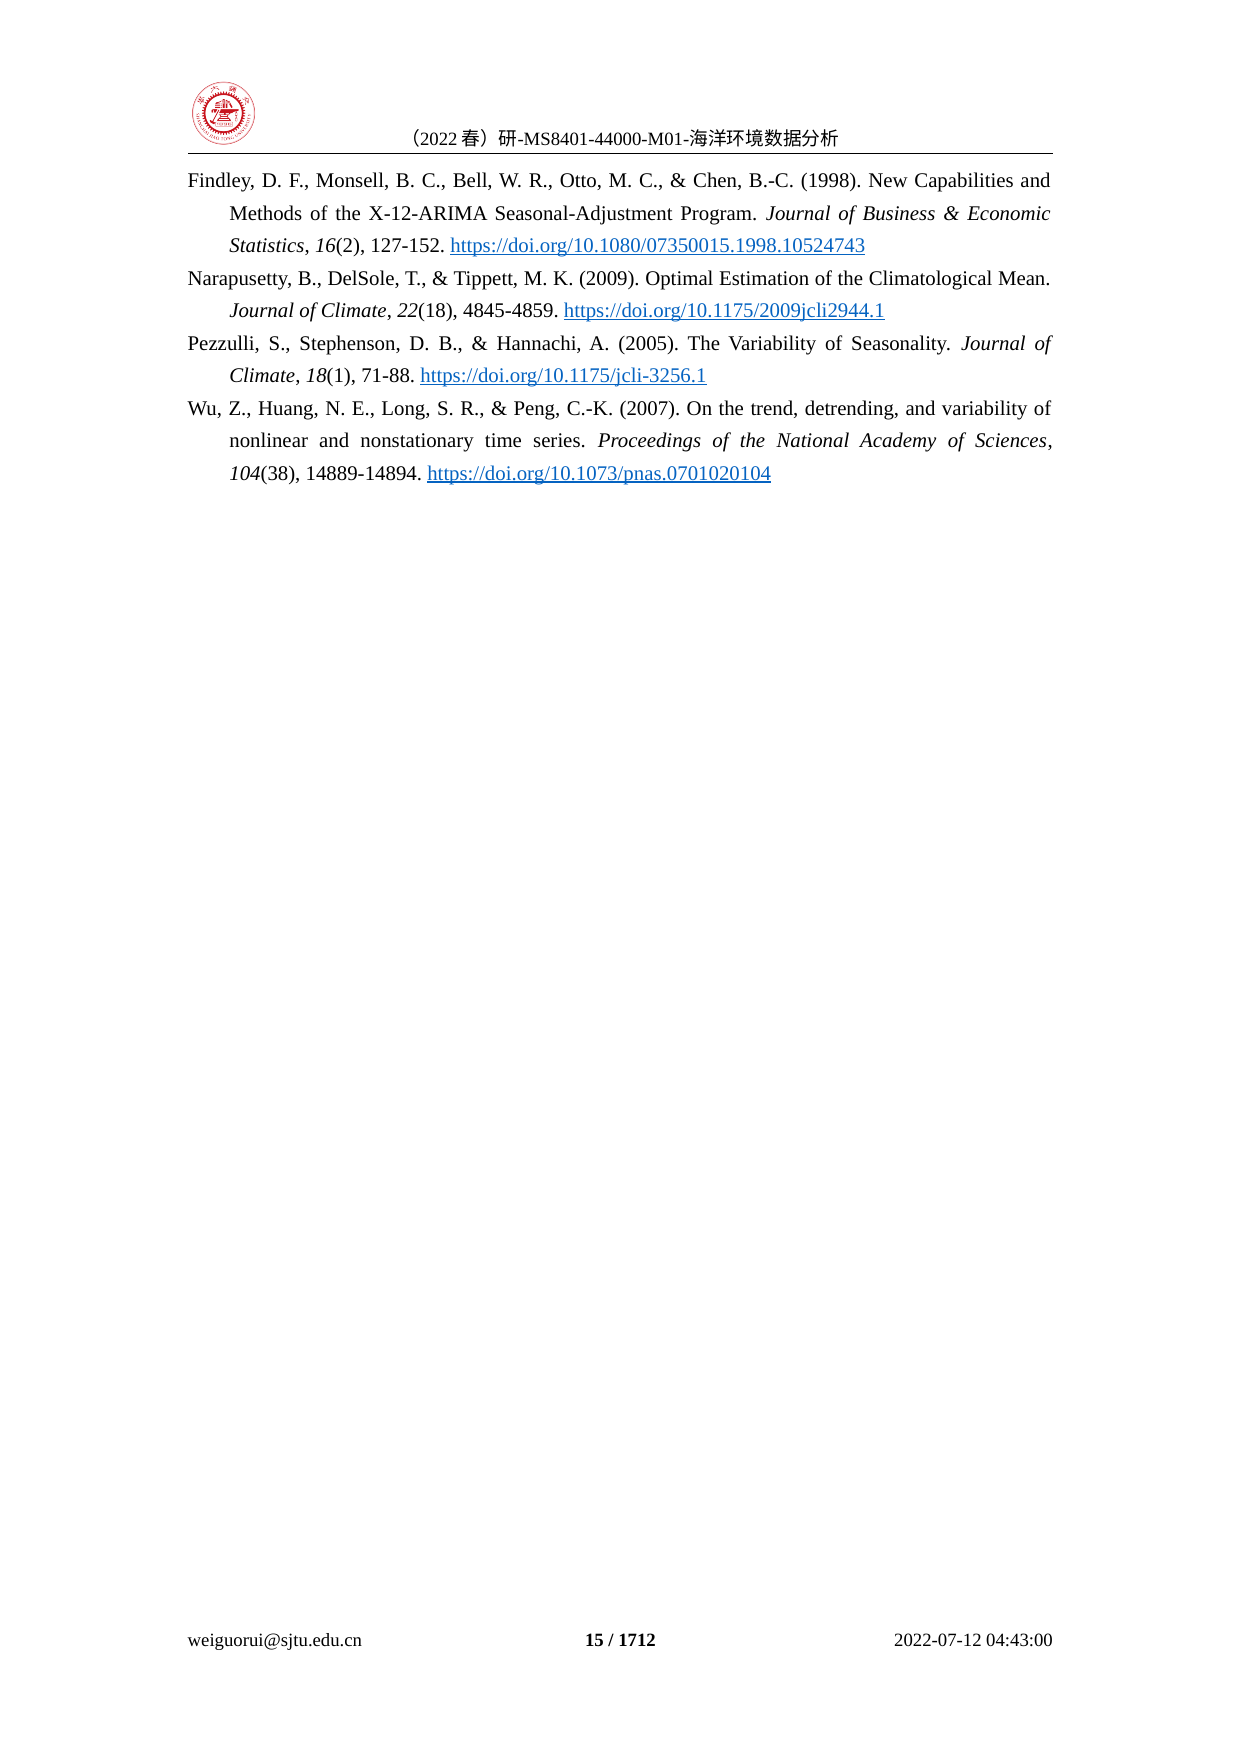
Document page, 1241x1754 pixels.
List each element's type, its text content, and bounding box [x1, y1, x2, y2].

text Pezzulli, S., Stephenson, D. B., & Hannachi, A. (2005). The Variability of Seasonality. Journal of Climate, 18(1), 71-88. https://doi.org/10.1175/jcli-3256.1 [187, 327, 1053, 392]
text Wu, Z., Huang, N. E., Long, S. R., & Peng, C.-K. (2007). On the trend, detrending, and variability of nonlinear and nonstationary time series. Proceedings of the National Academy of Sciences, 104(38), 14889-14894. https://doi.org/10.1073/pnas.0701020104 [187, 392, 1053, 489]
picture [188, 77, 259, 148]
text Findley, D. F., Monsell, B. C., Bell, W. R., Otto, M. C., & Chen, B.-C. (1998). New Capabilities and Methods of the X-12-ARIMA Seasonal-Adjustment Program. Journal of Business & Economic Statistics, 16(2), 127-152. https://doi.org/10.1080/07350015.1998.10524743 [187, 164, 1053, 262]
text Narapusetty, B., DelSole, T., & Tippett, M. K. (2009). Optimal Estimation of the Climatological Mean. Journal of Climate, 22(18), 4845-4859. https://doi.org/10.1175/2009jcli2944.1 [187, 262, 1053, 327]
